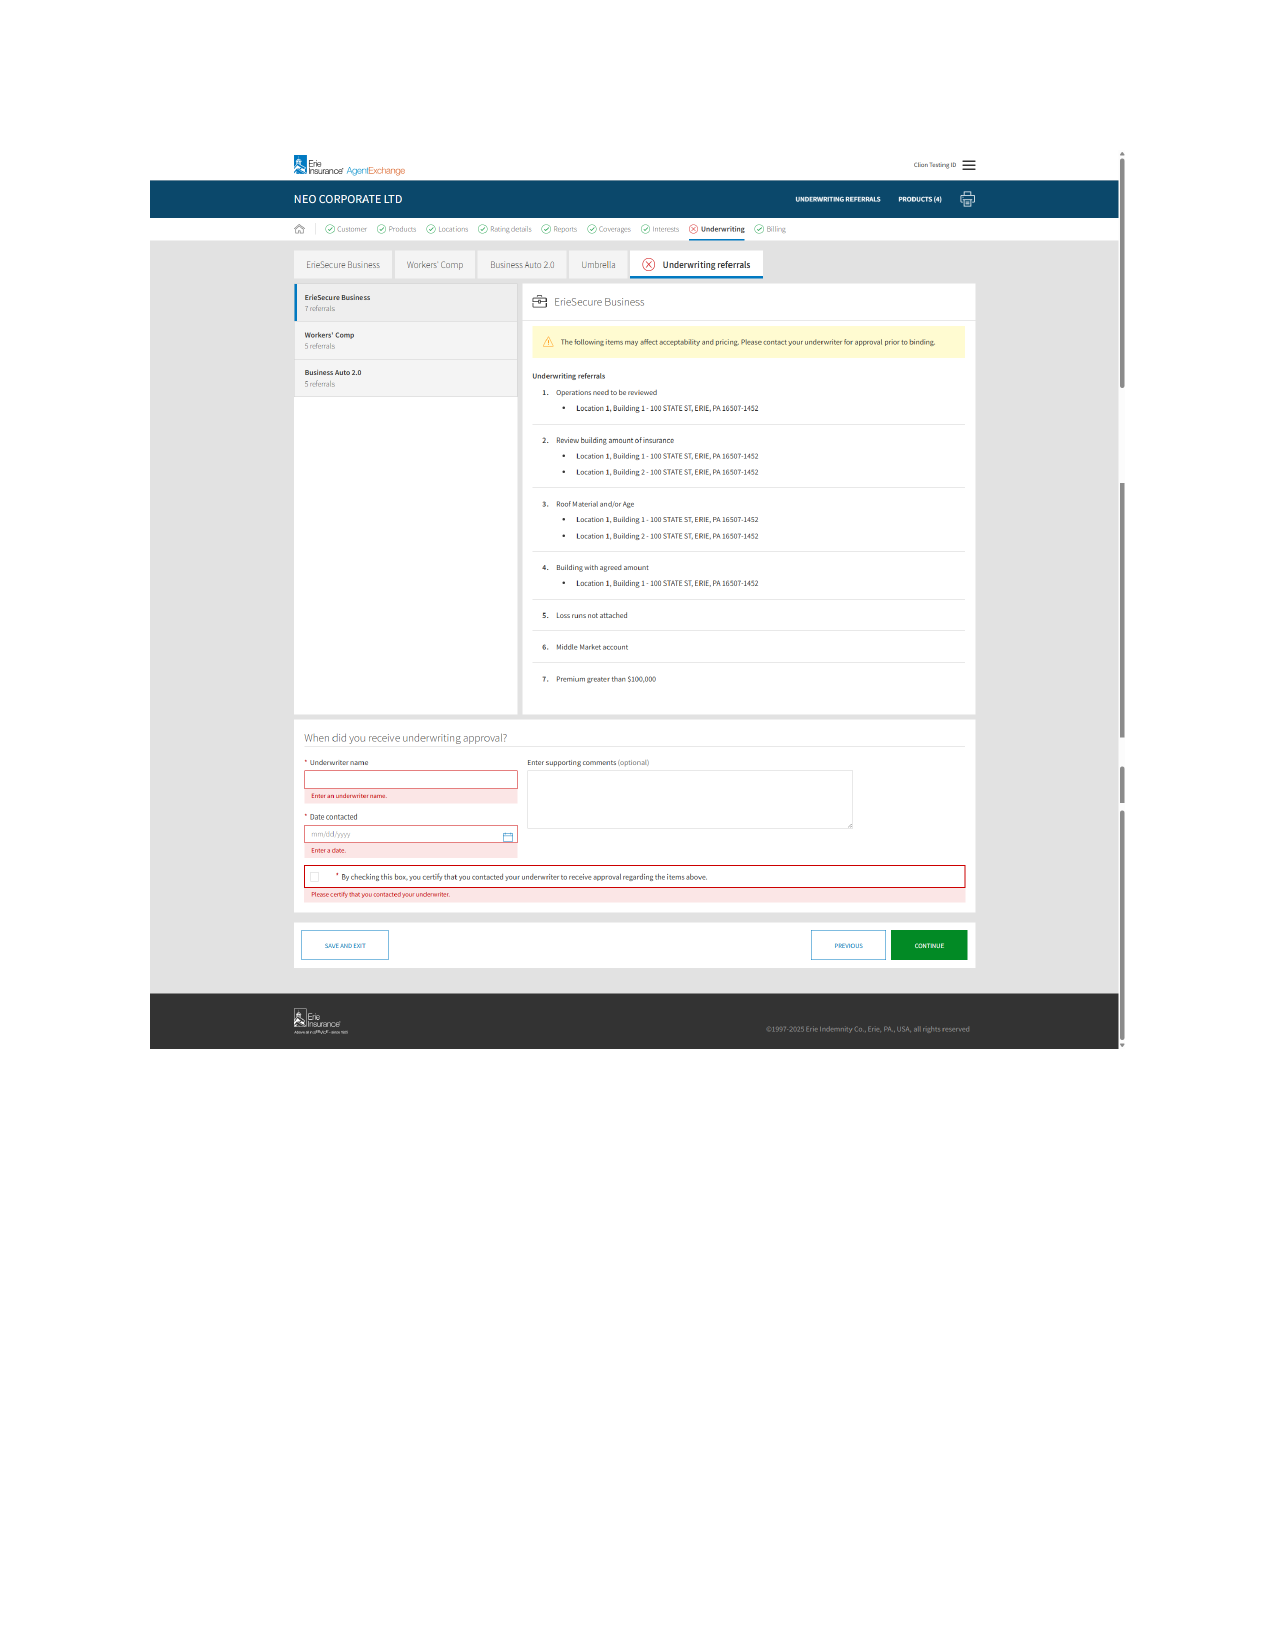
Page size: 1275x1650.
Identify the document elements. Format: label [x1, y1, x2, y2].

picture [150, 150, 1125, 1049]
